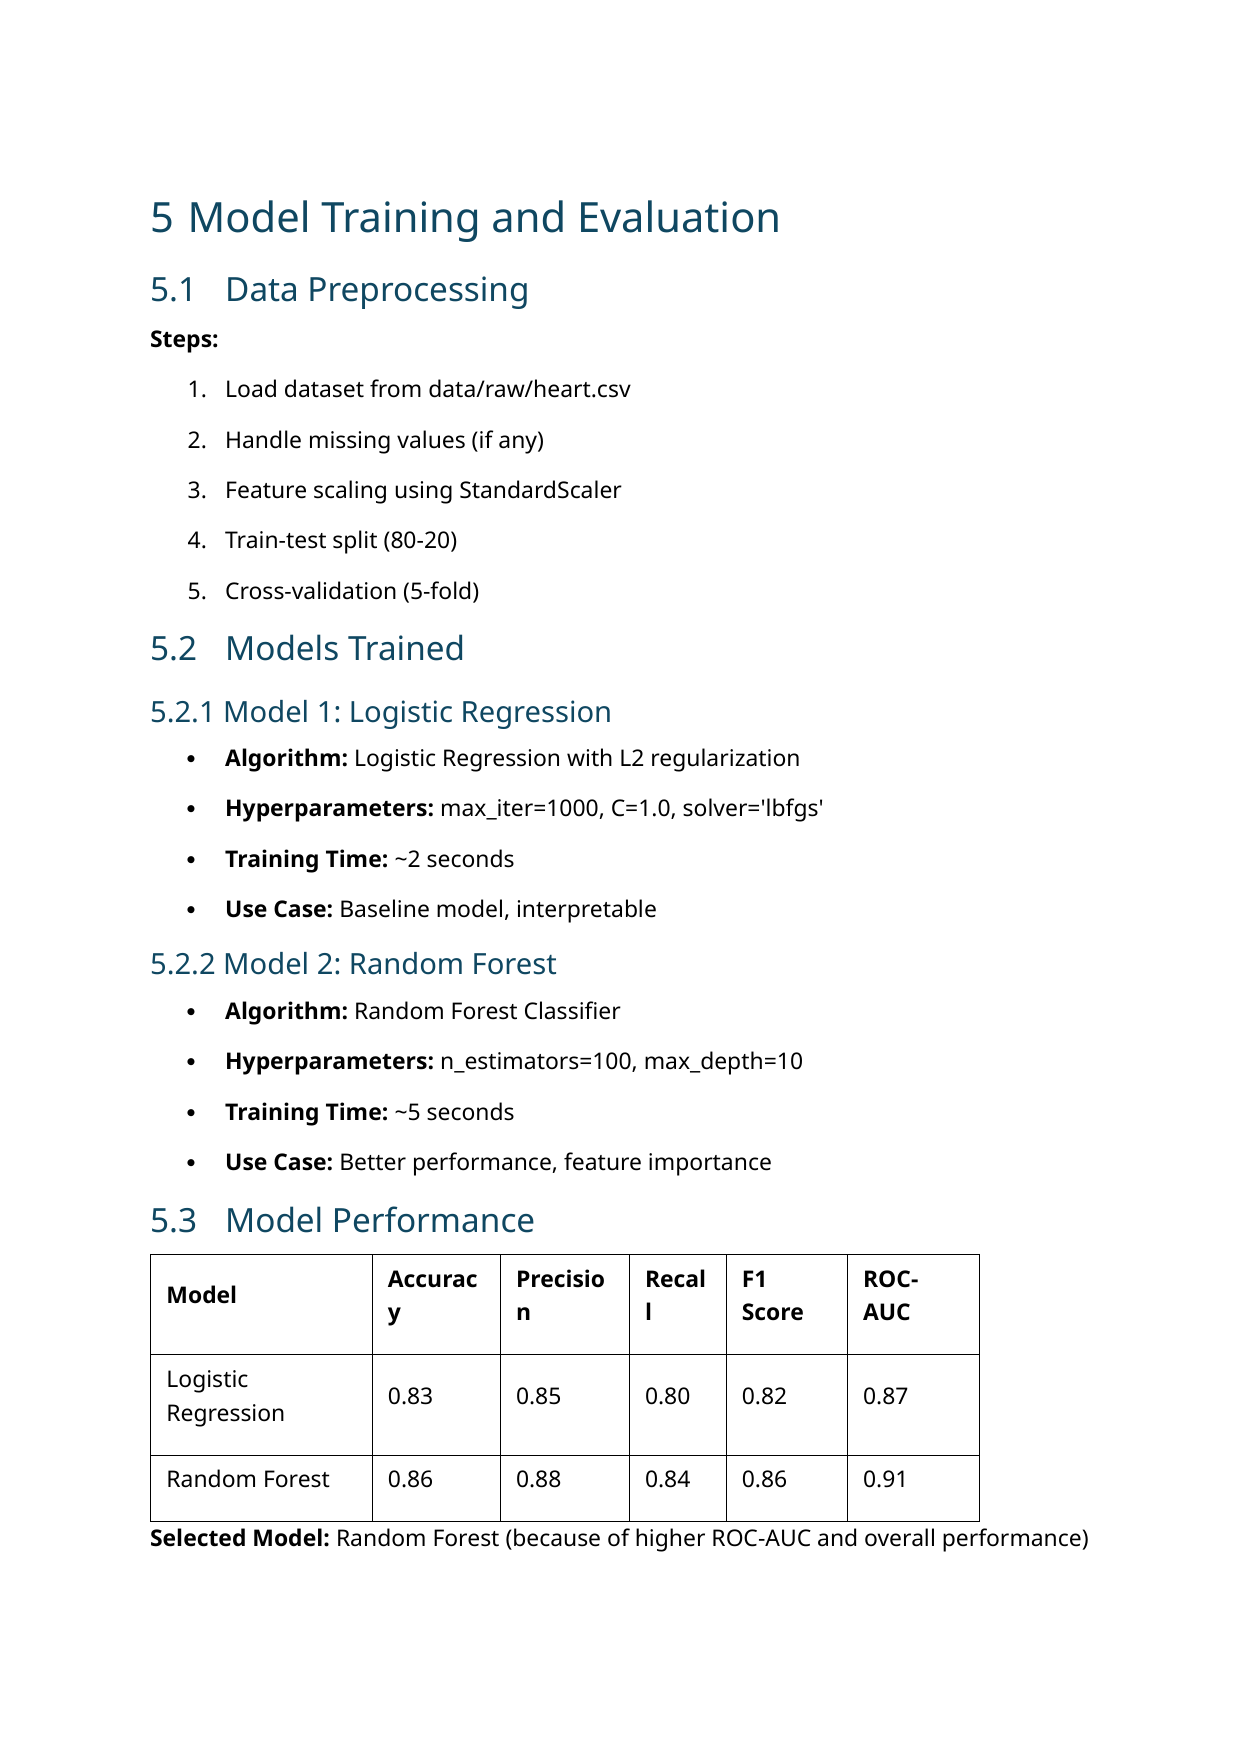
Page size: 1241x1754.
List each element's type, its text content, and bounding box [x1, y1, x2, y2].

subtitle 5.2.1 Model 1: Logistic Regression [150, 691, 1090, 731]
text Selected Model: Random Forest (because of higher ROC-AUC and overall performance) [150, 1522, 1090, 1553]
table_cell 0.86 [727, 1456, 847, 1521]
list Feature scaling using StandardScaler [187, 474, 1090, 505]
list Handle missing values (if any) [187, 423, 1090, 455]
list Model Performance [150, 1196, 1090, 1242]
subtitle 5.2.2 Model 2: Random Forest [150, 944, 1090, 983]
table_cell 0.85 [501, 1355, 629, 1454]
list Hyperparameters: n_estimators=100, max_depth=10 [187, 1045, 1090, 1076]
table_cell 0.84 [630, 1456, 726, 1521]
table_header ROC-AUC [848, 1255, 979, 1354]
table_cell 0.83 [373, 1355, 500, 1454]
list Algorithm: Random Forest Classifier [187, 995, 1090, 1026]
table_cell 0.91 [848, 1456, 979, 1521]
table_header F1 Score [727, 1255, 847, 1354]
list Use Case: Better performance, feature importance [187, 1146, 1090, 1177]
list Algorithm: Logistic Regression with L2 regularization [187, 742, 1090, 773]
table_header Accuracy [373, 1255, 500, 1354]
table_cell Random Forest [151, 1456, 372, 1521]
table_cell Logistic Regression [151, 1355, 372, 1454]
list Models Trained [150, 625, 1090, 671]
table_header Model [151, 1255, 372, 1354]
list Training Time: ~2 seconds [187, 843, 1090, 874]
table_cell 0.82 [727, 1355, 847, 1454]
table_cell 0.86 [373, 1456, 500, 1521]
text Steps: [150, 323, 1090, 354]
list Load dataset from data/raw/heart.csv [187, 373, 1090, 404]
list Train-test split (80-20) [187, 524, 1090, 556]
list Data Preprocessing [150, 265, 1090, 311]
list Use Case: Baseline model, interpretable [187, 893, 1090, 924]
table_cell 0.88 [501, 1456, 629, 1521]
list Hyperparameters: max_iter=1000, C=1.0, solver='lbfgs' [187, 792, 1090, 824]
table_header Precision [501, 1255, 629, 1354]
subtitle Model Training and Evaluation [150, 187, 1090, 244]
table_cell 0.80 [630, 1355, 726, 1454]
list Cross-validation (5-fold) [187, 575, 1090, 606]
table_cell 0.87 [848, 1355, 979, 1454]
table_header Recall [630, 1255, 726, 1354]
list Training Time: ~5 seconds [187, 1096, 1090, 1127]
